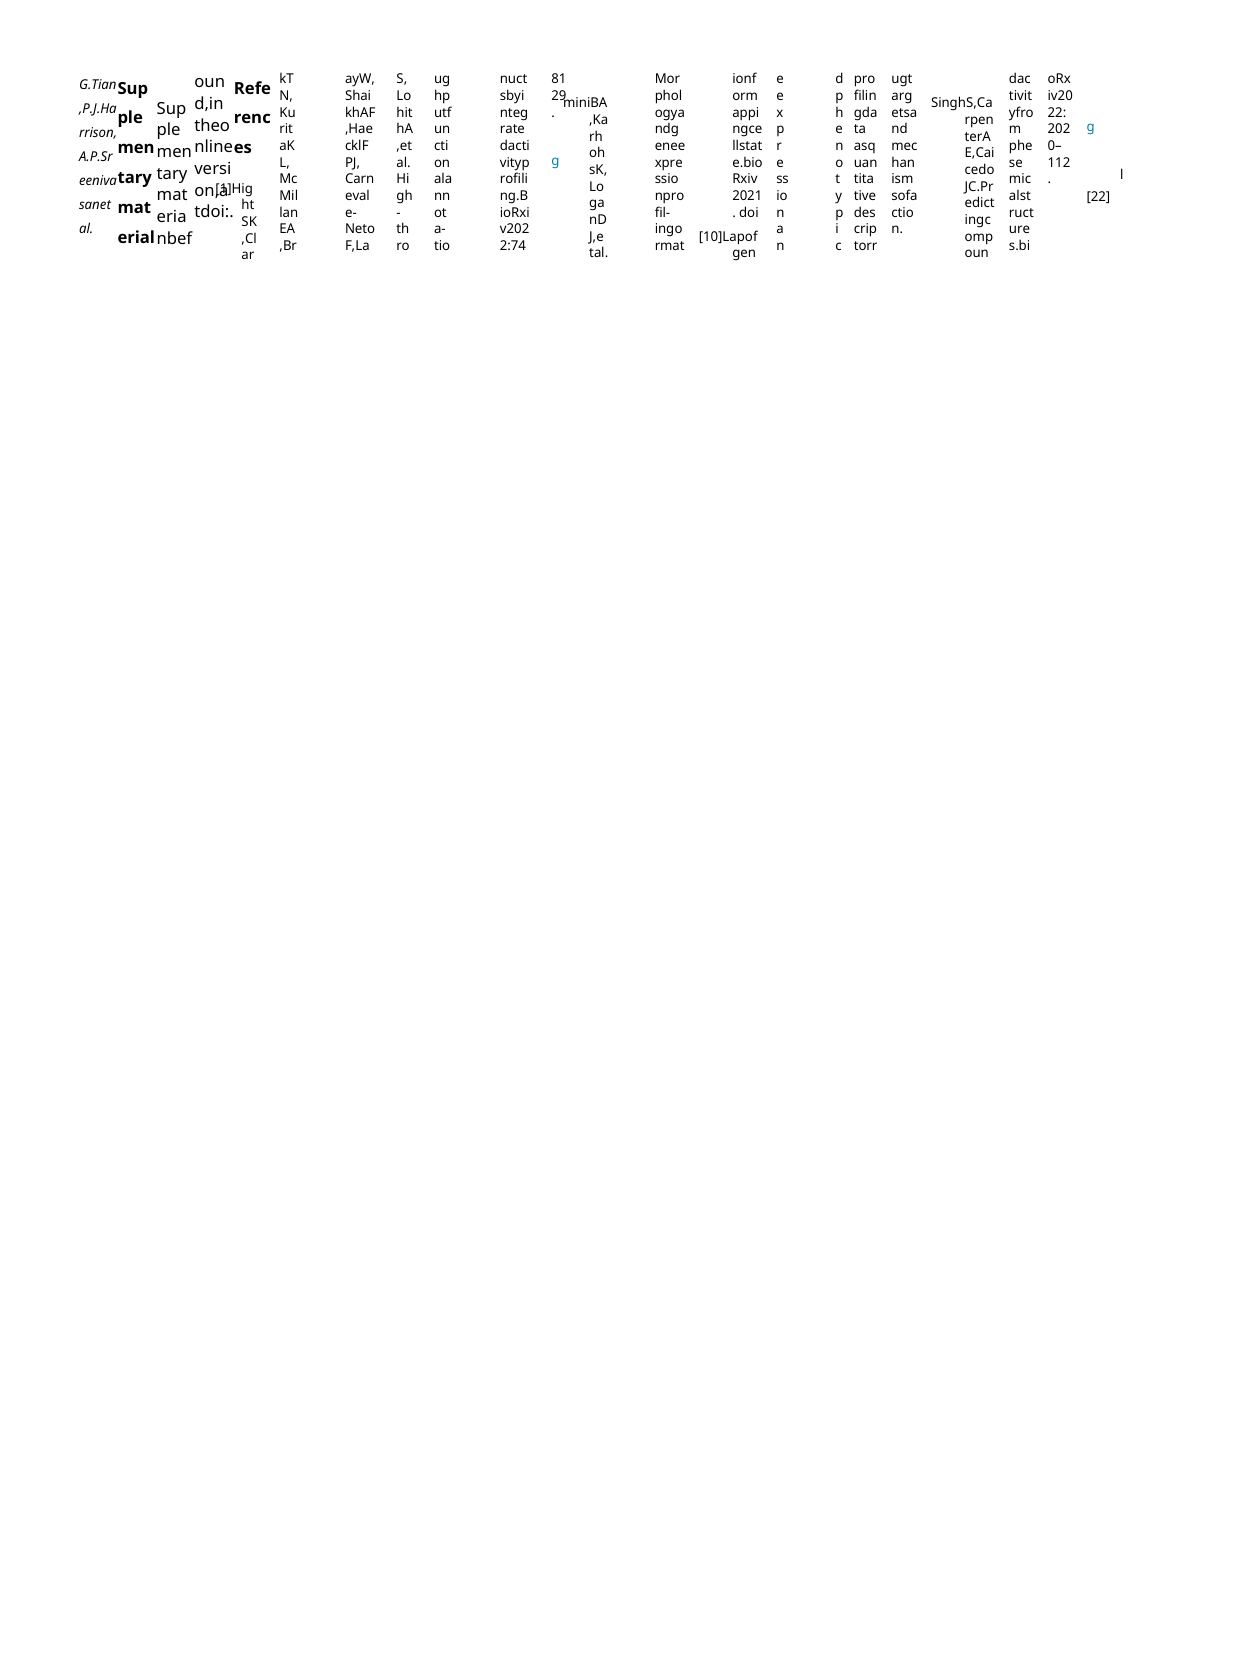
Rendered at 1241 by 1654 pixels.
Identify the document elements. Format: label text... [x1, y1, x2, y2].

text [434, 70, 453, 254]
text l [1086, 166, 1166, 183]
text SinghS,CarpenterAE,CaicedoJC.Predictingcompoundactivityfrom phesemicalstructures.bioRxiv2022:2020–112. [931, 94, 996, 261]
text [10]Lapofgeneexpressionandphenotypicprofilingdata asquantitativedescriptorrugtargetsandmechanismsofaction. [802, 70, 841, 254]
text g [551, 152, 581, 168]
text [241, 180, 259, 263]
text References [234, 70, 272, 160]
text Supplementarymaterianbefound,in theonlineversion,atdoi:. [156, 70, 234, 248]
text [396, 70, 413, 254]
text Supplementarymaterial [117, 70, 156, 249]
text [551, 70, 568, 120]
text g [1086, 118, 1153, 135]
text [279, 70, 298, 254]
text G.Tian,P.J.Harrison,A.P.Sreenivasanetal. [79, 70, 117, 238]
text miniBA,KarhohsK,LoganDJ,etal.Morphologyandgeneexpressionprofil-ingormationformappingcellstate.bioRxiv2021. doi [706, 70, 763, 220]
text miniBA,KarhohsK,LoganDJ,etal.Morphologyandgeneexpressionprofil-ingormationformappingcellstate.bioRxiv2021. doi [628, 70, 686, 254]
text [22] [1086, 183, 1166, 207]
